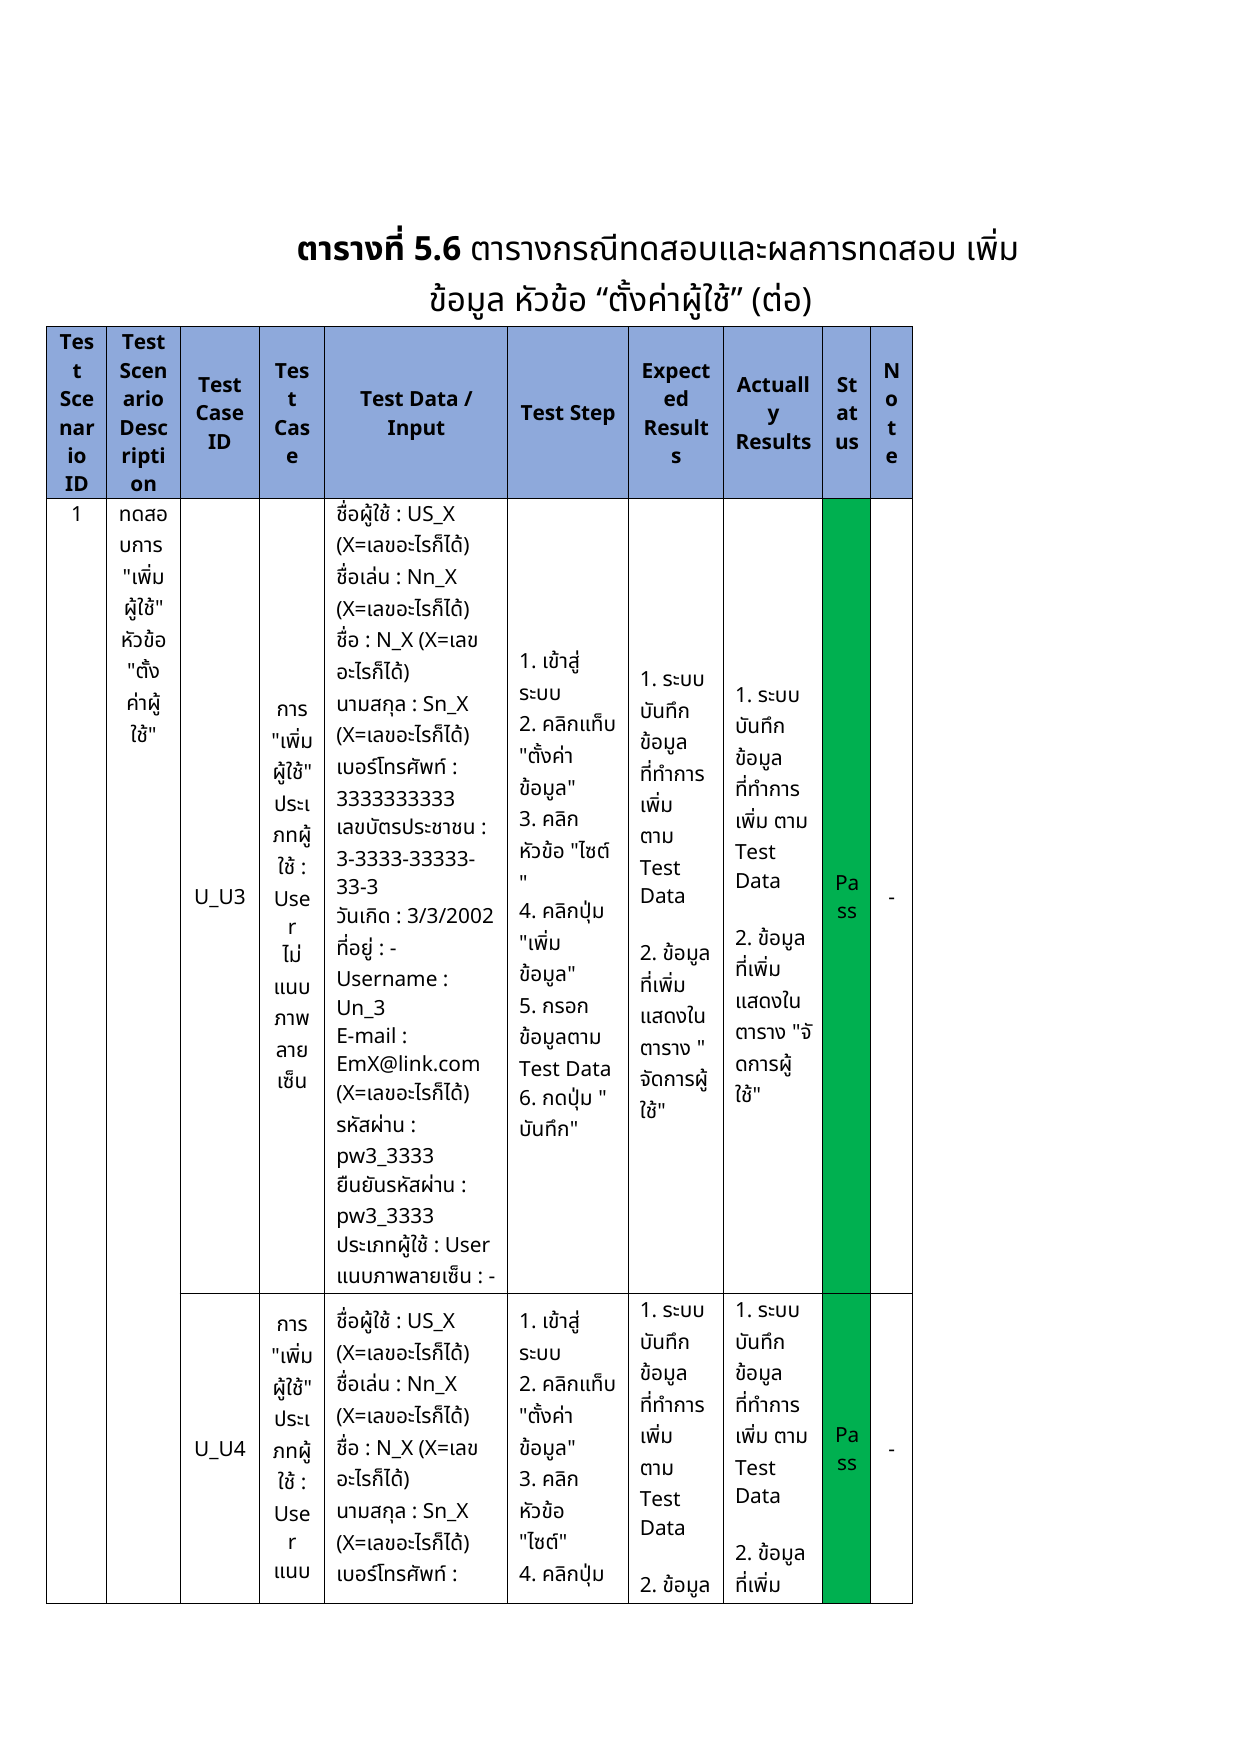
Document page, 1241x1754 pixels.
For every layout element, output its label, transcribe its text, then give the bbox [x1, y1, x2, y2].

table_header Expected Results [629, 327, 723, 498]
table_cell ทดสอบการ "เพิ่มผู้ใช้" หัวข้อ "ตั้งค่าผู้ใช้" [107, 499, 180, 1603]
text ตารางที่ 5.6 ตารางกรณีทดสอบและผลการทดสอบ เพิ่มข้อมูล หัวข้อ “ตั้งค่าผู้ใช้” (ต่อ) [187, 225, 1053, 326]
table_cell 1. เข้าสู่ระบบ 2. คลิกแท็บ "ตั้งค่าข้อมูล" 3. คลิกหัวข้อ "ไซต์" 4. คลิกปุ่ม "เพิ่มข้อมูล" 5. กรอกข้อมูลตาม Test Data 6. กดปุ่ม "บันทึก" [508, 499, 628, 1293]
table_header Test Scenario ID [47, 327, 106, 498]
table_header Test Case ID [181, 327, 259, 498]
table_cell การ "เพิ่มผู้ใช้" ประเภทผู้ใช้ : User ไม่แนบภาพลายเซ็น [260, 499, 324, 1293]
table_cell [508, 1294, 628, 1603]
table_header Note [871, 327, 912, 498]
table_cell U_U4 [181, 1294, 259, 1603]
table_cell 1. ระบบบันทึกข้อมูลที่ทำการเพิ่ม ตาม Test Data 2. ข้อมูลที่เพิ่ม แสดงในตาราง "จัดการผู้ใช้" [724, 499, 822, 1293]
table_header Test Scenario Description [107, 327, 180, 498]
table_cell 1 [47, 499, 106, 1603]
table_cell - [871, 1294, 912, 1603]
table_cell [325, 1294, 507, 1603]
table_header Test Data / Input [325, 327, 507, 498]
table_header Actually Results [724, 327, 822, 498]
table_cell Pass [823, 1294, 870, 1603]
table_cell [629, 1294, 723, 1603]
table_cell ชื่อผู้ใช้ : US_X (X=เลขอะไรก็ได้) ชื่อเล่น : Nn_X (X=เลขอะไรก็ได้) ชื่อ : N_X (X=เลขอะไรก็ได้) นามสกุล : Sn_X (X=เลขอะไรก็ได้) เบอร์โทรศัพท์ : 3333333333 เลขบัตรประชาชน : 3-3333-33333-33-3 วันเกิด : 3/3/2002 ที่อยู่ : - Username : Un_3 E-mail : EmX@link.com (X=เลขอะไรก็ได้) รหัสผ่าน : pw3_3333 ยืนยันรหัสผ่าน : pw3_3333 ประเภทผู้ใช้ : User แนบภาพลายเซ็น : - [325, 499, 507, 1293]
table_header Status [823, 327, 870, 498]
table_cell - [871, 499, 912, 1293]
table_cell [260, 1294, 324, 1603]
table_cell U_U3 [181, 499, 259, 1293]
table_header Test Step [508, 327, 628, 498]
table_cell Pass [823, 499, 870, 1293]
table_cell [724, 1294, 822, 1603]
table_cell 1. ระบบบันทึกข้อมูลที่ทำการเพิ่ม ตาม Test Data 2. ข้อมูลที่เพิ่ม แสดงในตาราง "จัดการผู้ใช้" [629, 499, 723, 1293]
table_header Test Case [260, 327, 324, 498]
